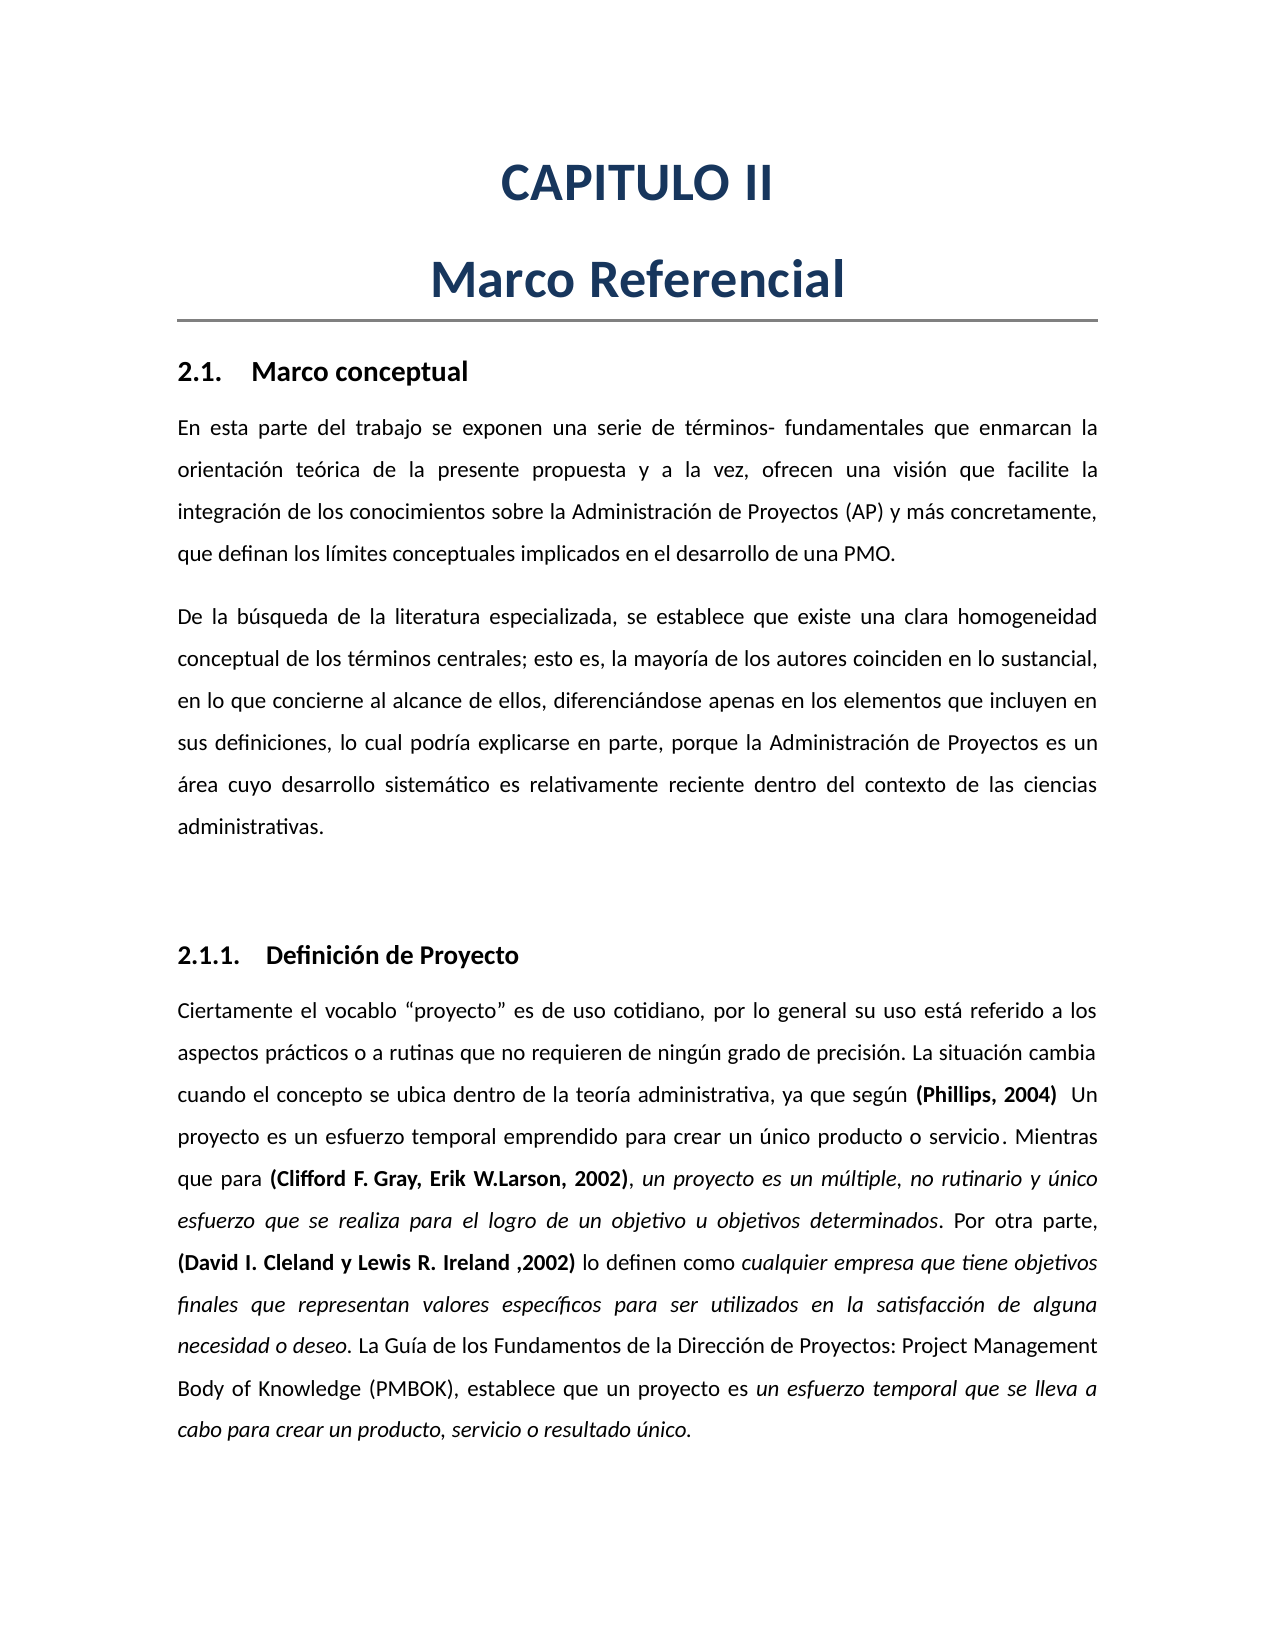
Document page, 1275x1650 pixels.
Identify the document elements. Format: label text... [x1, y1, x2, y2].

subtitle Definición de Proyecto [177, 938, 1098, 971]
subtitle Marco conceptual [177, 353, 1098, 388]
title CAPITULO II [177, 148, 1098, 214]
list De la búsqueda de la literatura especializada, se establece que existe una clara homogeneidad conceptual de los términos centrales; esto es, la mayoría de los autores coinciden en lo sustancial, en lo que concierne al alcance de ellos, diferenciándose apenas en los elementos que incluyen en sus definiciones, lo cual podría explicarse en parte, porque la Administración de Proyectos es un área cuyo desarrollo sistemático es relativamente reciente dentro del contexto de las ciencias administrativas. [177, 602, 1098, 840]
title Marco Referencial [177, 245, 1098, 319]
text En esta parte del trabajo se exponen una serie de términos- fundamentales que enmarcan la orientación teórica de la presente propuesta y a la vez, ofrecen una visión que facilite la integración de los conocimientos sobre la Administración de Proyectos (AP) y más concretamente, que definan los límites conceptuales implicados en el desarrollo de una PMO. [177, 413, 1098, 567]
text Ciertamente el vocablo “proyecto” es de uso cotidiano, por lo general su uso está referido a los aspectos prácticos o a rutinas que no requieren de ningún grado de precisión. La situación cambia cuando el concepto se ubica dentro de la teoría administrativa, ya que según (Phillips, 2004) Un proyecto es un esfuerzo temporal emprendido para crear un único producto o servicio. Mientras que para (Clifford F. Gray, Erik W.Larson, 2002), un proyecto es un múltiple, no rutinario y único esfuerzo que se realiza para el logro de un objetivo u objetivos determinados. Por otra parte, (David I. Cleland y Lewis R. Ireland ,2002) lo definen como cualquier empresa que tiene objetivos finales que representan valores específicos para ser utilizados en la satisfacción de alguna necesidad o deseo. La Guía de los Fundamentos de la Dirección de Proyectos: Project Management Body of Knowledge (PMBOK), establece que un proyecto es un esfuerzo temporal que se lleva a cabo para crear un producto, servicio o resultado único. [177, 996, 1098, 1444]
